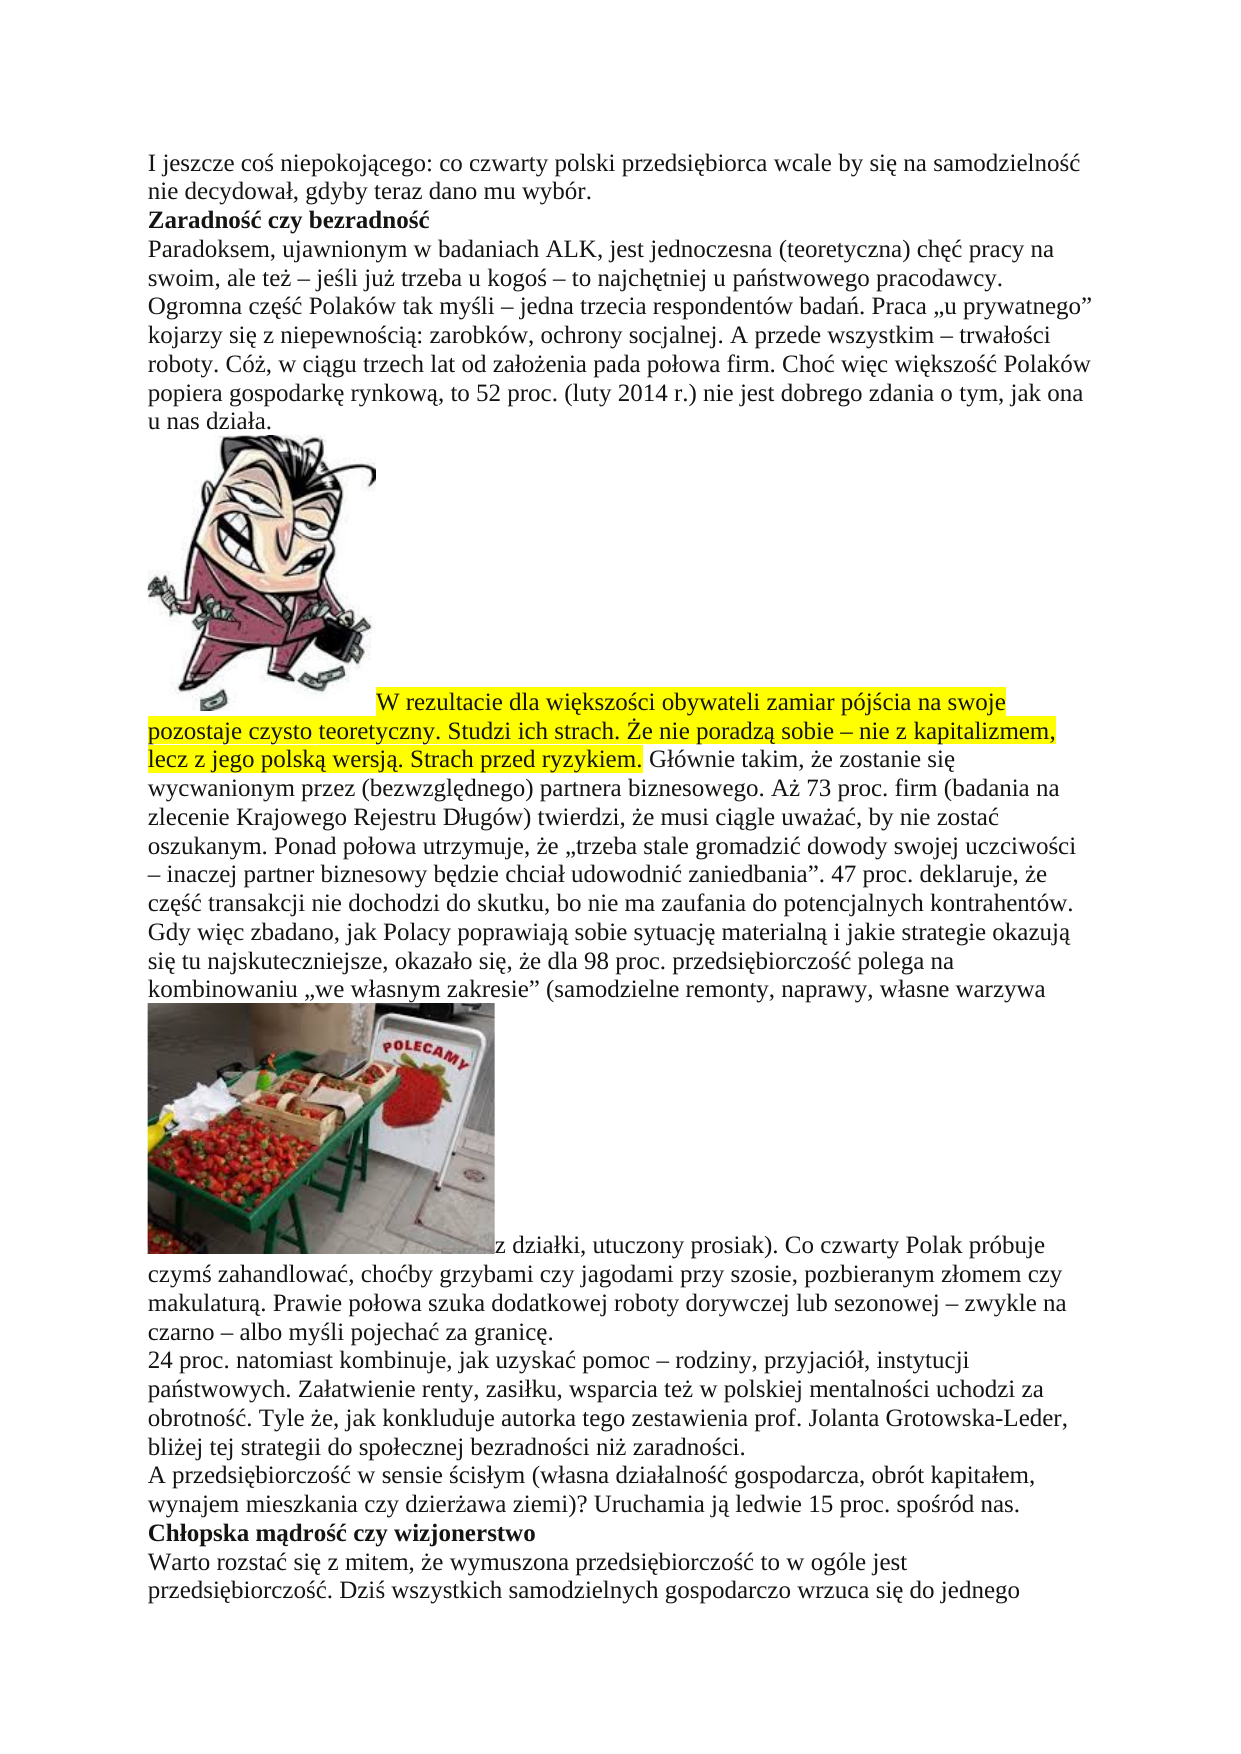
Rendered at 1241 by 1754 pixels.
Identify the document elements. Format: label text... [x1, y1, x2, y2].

text W rezultacie dla większości obywateli zamiar pójścia na swoje pozostaje czysto teoretyczny. Studzi ich strach. Że nie poradzą sobie – nie z kapitalizmem, lecz z jego polską wersją. Strach przed ryzykiem. Głównie takim, że zostanie się wycwanionym przez (bezwzględnego) partnera biznesowego. Aż 73 proc. firm (badania na zlecenie Krajowego Rejestru Długów) twierdzi, że musi ciągle uważać, by nie zostać oszukanym. Ponad połowa utrzymuje, że „trzeba stale gromadzić dowody swojej uczciwości – inaczej partner biznesowy będzie chciał udowodnić zaniedbania”. 47 proc. deklaruje, że część transakcji nie dochodzi do skutku, bo nie ma zaufania do potencjalnych kontrahentów. [148, 435, 1093, 917]
text Chłopska mądrość czy wizjonerstwo [148, 1518, 1093, 1547]
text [148, 148, 1093, 205]
picture [147, 435, 376, 711]
text Paradoksem, ujawnionym w badaniach ALK, jest jednoczesna (teoretyczna) chęć pracy na swoim, ale też – jeśli już trzeba u kogoś – to najchętniej u państwowego pracodawcy. Ogromna część Polaków tak myśli – jedna trzecia respondentów badań. Praca „u prywatnego” kojarzy się z niepewnością: zarobków, ochrony socjalnej. A przede wszystkim – trwałości roboty. Cóż, w ciągu trzech lat od założenia pada połowa firm. Choć więc większość Polaków popiera gospodarkę rynkową, to 52 proc. (luty 2014 r.) nie jest dobrego zdania o tym, jak ona u nas działa. [148, 234, 1093, 435]
picture [147, 1003, 495, 1254]
text Zaradność czy bezradność [148, 205, 1093, 234]
text Gdy więc zbadano, jak Polacy poprawiają sobie sytuację materialną i jakie strategie okazują się tu najskuteczniejsze, okazało się, że dla 98 proc. przedsiębiorczość polega na kombinowaniu „we własnym zakresie” (samodzielne remonty, naprawy, własne warzywa z działki, utuczony prosiak). Co czwarty Polak próbuje czymś zahandlować, choćby grzybami czy jagodami przy szosie, pozbieranym złomem czy makulaturą. Prawie połowa szuka dodatkowej roboty dorywczej lub sezonowej – zwykle na czarno – albo myśli pojechać za granicę. [148, 917, 1093, 1345]
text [148, 1547, 1093, 1604]
text 24 proc. natomiast kombinuje, jak uzyskać pomoc – rodziny, przyjaciół, instytucji państwowych. Załatwienie renty, zasiłku, wsparcia też w polskiej mentalności uchodzi za obrotność. Tyle że, jak konkluduje autorka tego zestawienia prof. Jolanta Grotowska-Leder, bliżej tej strategii do społecznej bezradności niż zaradności. [148, 1345, 1093, 1460]
text A przedsiębiorczość w sensie ścisłym (własna działalność gospodarcza, obrót kapitałem, wynajem mieszkania czy dzierżawa ziemi)? Uruchamia ją ledwie 15 proc. spośród nas. [148, 1460, 1093, 1518]
